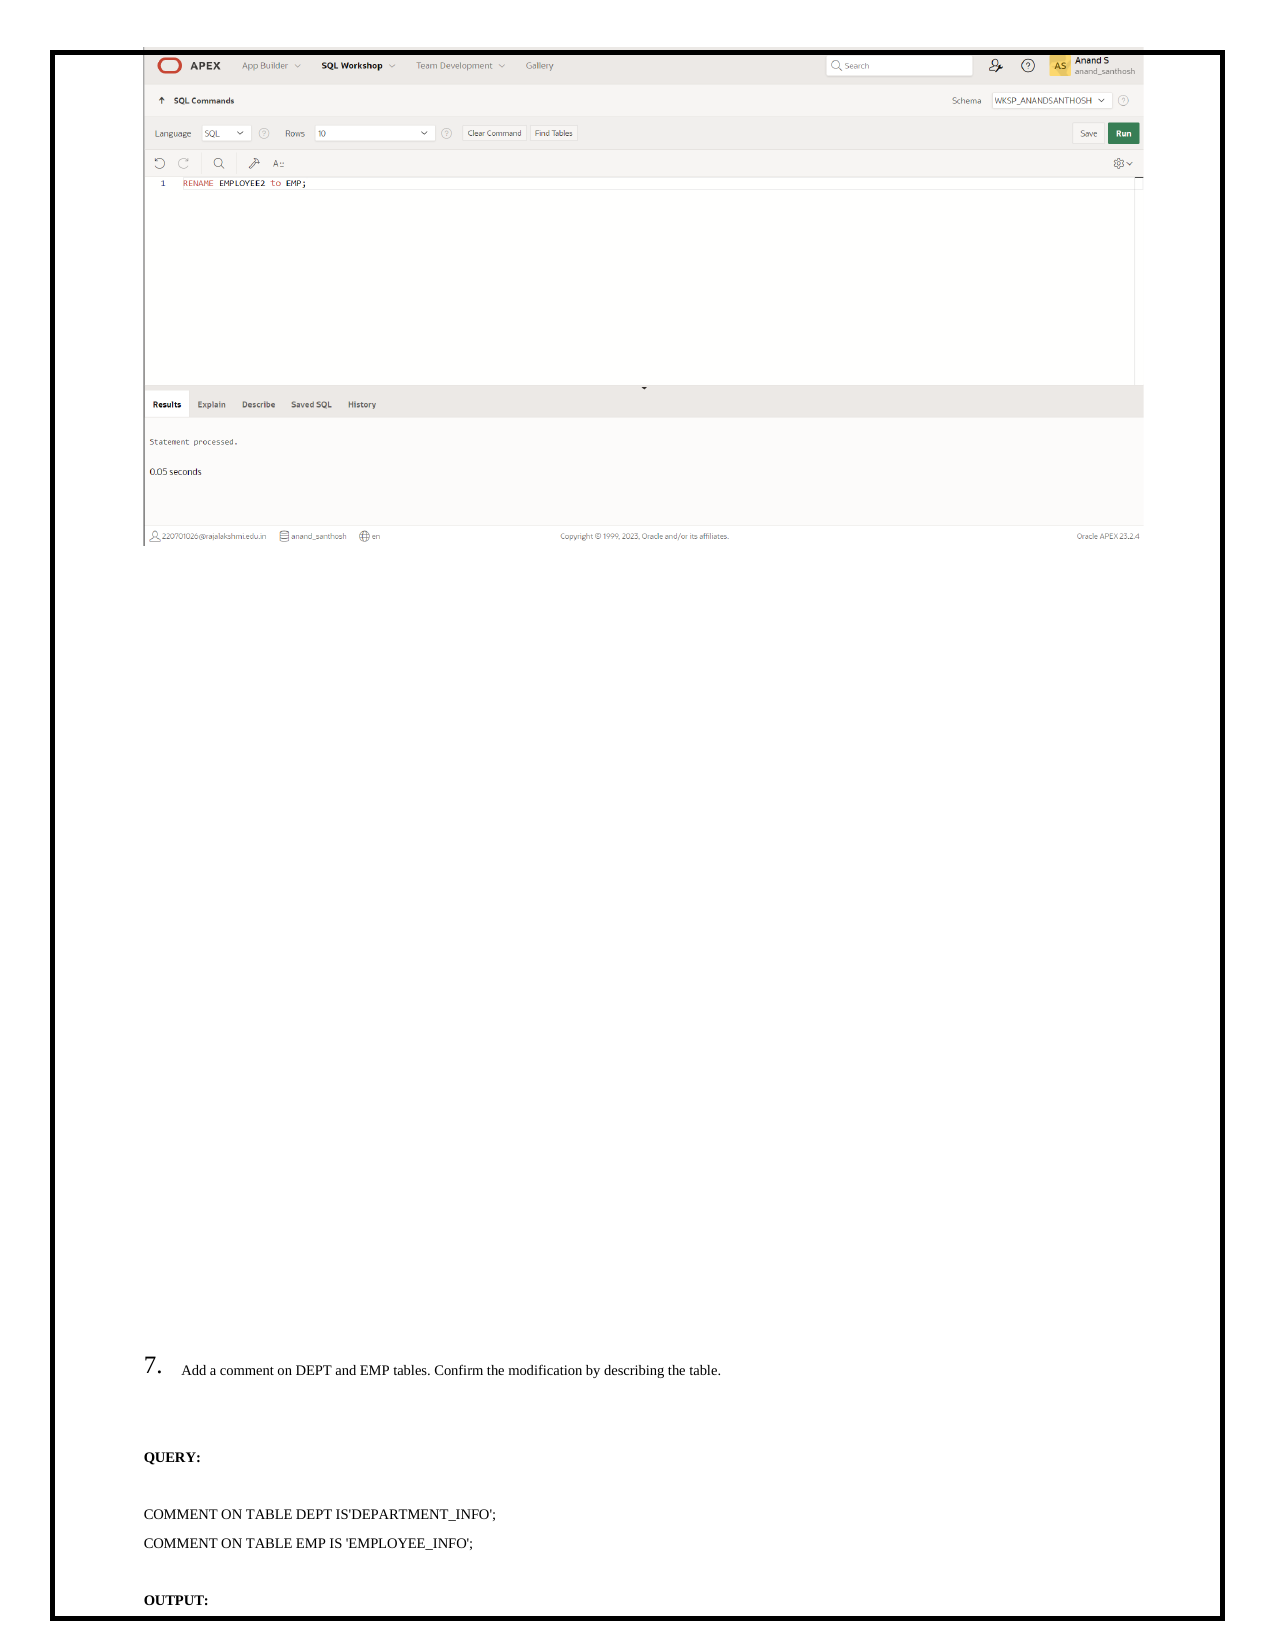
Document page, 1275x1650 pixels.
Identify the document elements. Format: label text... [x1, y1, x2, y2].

picture [143, 55, 1144, 546]
text COMMENT ON TABLE DEPT IS'DEPARTMENT_INFO'; [143, 1494, 1144, 1523]
text QUERY: [143, 1436, 1144, 1465]
text COMMENT ON TABLE EMP IS 'EMPLOYEE_INFO'; [143, 1523, 1144, 1551]
text OUTPUT: [143, 1580, 1144, 1609]
list Add a comment on DEPT and EMP tables. Confirm the modification by describing the table. [144, 1350, 1144, 1379]
